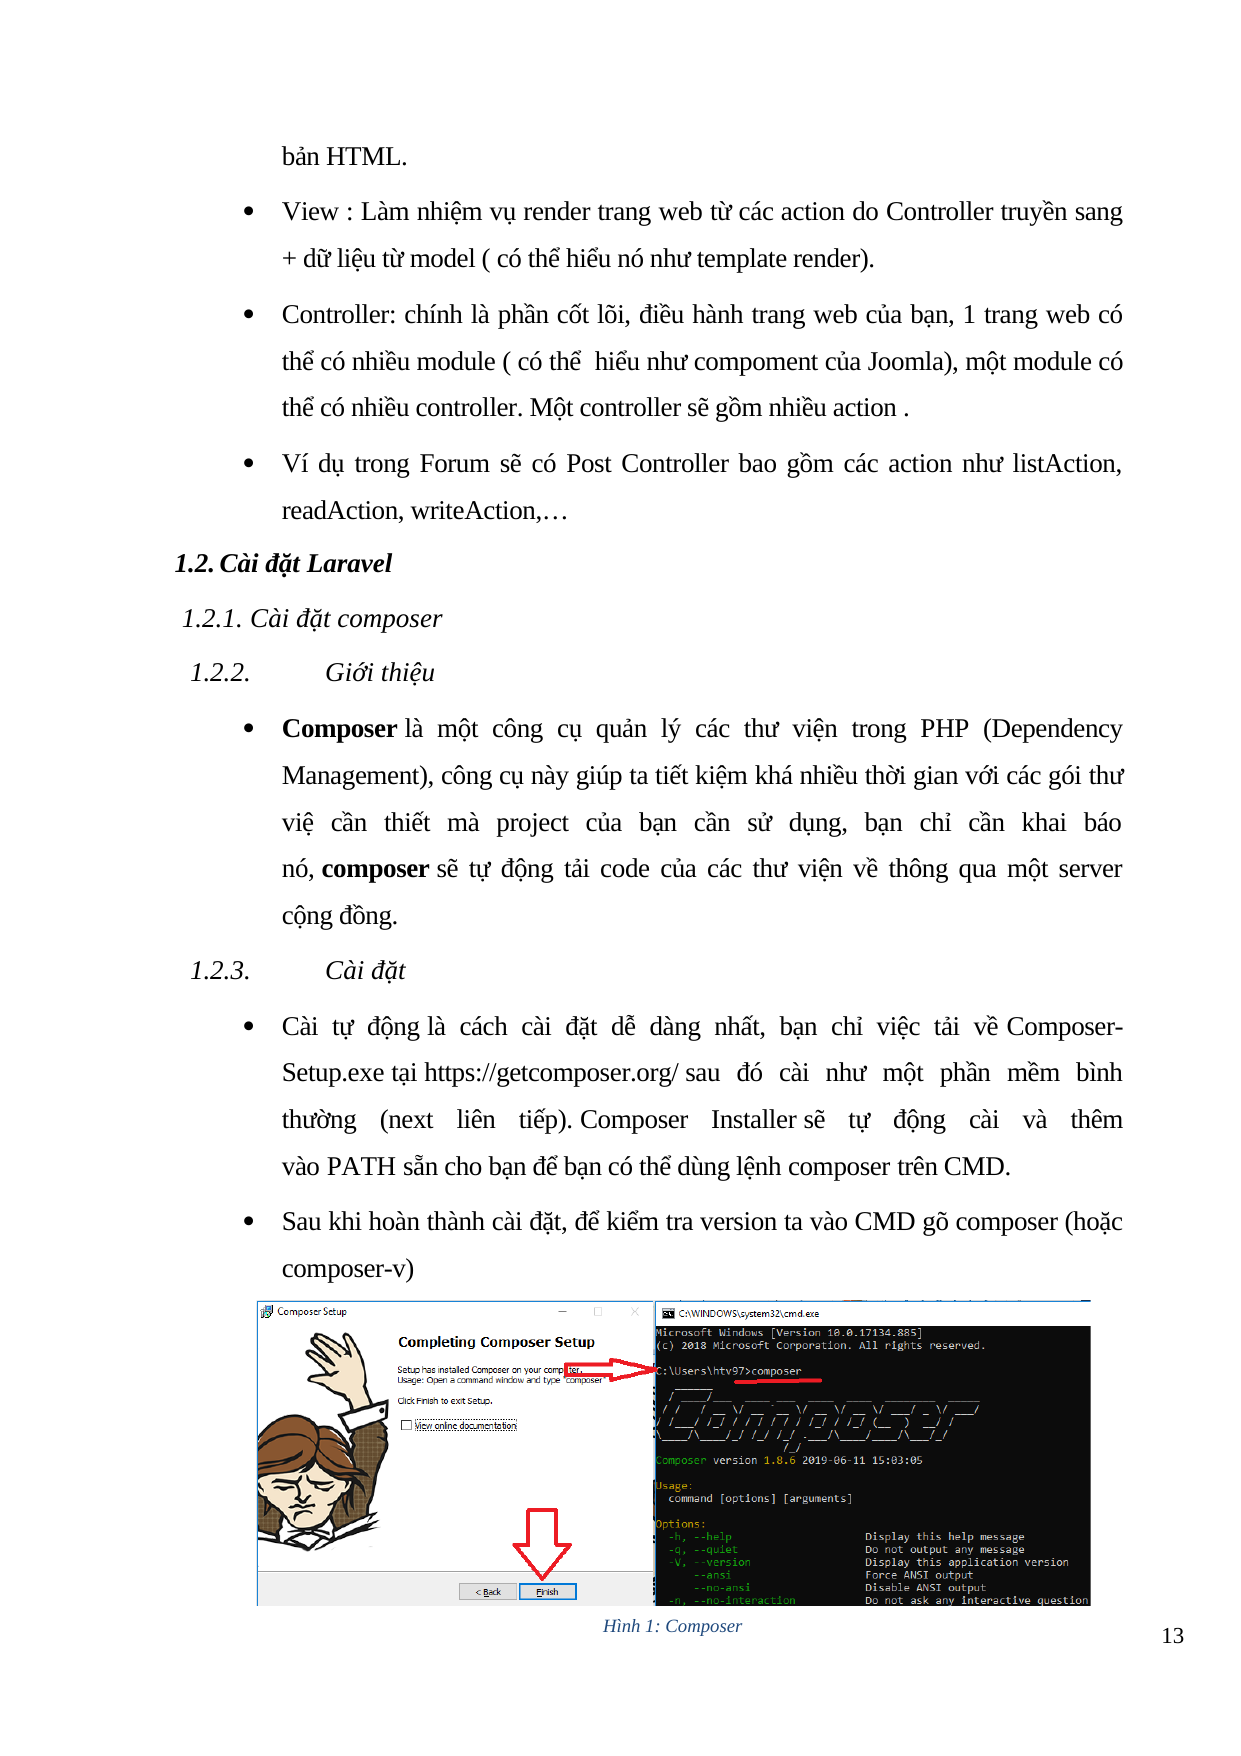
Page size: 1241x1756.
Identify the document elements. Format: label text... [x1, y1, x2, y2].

list Cài tự động là cách cài đặt dễ dàng nhất, bạn chỉ việc tải về Composer- Setup.exe tại https://getcomposer.org/ sau đó cài như một phần mềm bình thường (next liên tiếp). Composer Installer sẽ tự động cài và thêm vào PATH sẵn cho bạn để bạn có thể dùng lệnh composer trên CMD. [244, 1010, 1123, 1181]
list Composer là một công cụ quản lý các thư viện trong PHP (Dependency Management), công cụ này giúp ta tiết kiệm khá nhiều thời gian với các gói thư việ cần thiết mà project của bạn cần sử dụng, bạn chỉ cần khai báo nó, composer sẽ tự động tải code của các thư viện về thông qua một server cộng đồng. [244, 712, 1123, 930]
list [244, 139, 1123, 171]
subtitle Giới thiệu [190, 657, 1184, 688]
subtitle Cài đặt [190, 954, 1184, 985]
list Ví dụ trong Forum sẽ có Post Controller bao gồm các action như listAction, readAction, writeAction,… [244, 447, 1123, 525]
list Controller: chính là phần cốt lõi, điều hành trang web của bạn, 1 trang web có thể có nhiều module ( có thể hiểu như compoment của Joomla), một module có thể có nhiều controller. Một controller sẽ gồm nhiều action . [244, 298, 1123, 422]
list View : Làm nhiệm vụ render trang web từ các action do Controller truyền sang + dữ liệu từ model ( có thể hiểu nó như template render). [244, 195, 1123, 273]
picture [256, 1300, 1091, 1606]
subtitle Cài đặt Laravel [174, 547, 1184, 578]
list Sau khi hoàn thành cài đặt, để kiểm tra version ta vào CMD gõ composer (hoặc composer-v) [244, 1206, 1123, 1283]
subtitle Cài đặt composer [182, 602, 1184, 633]
